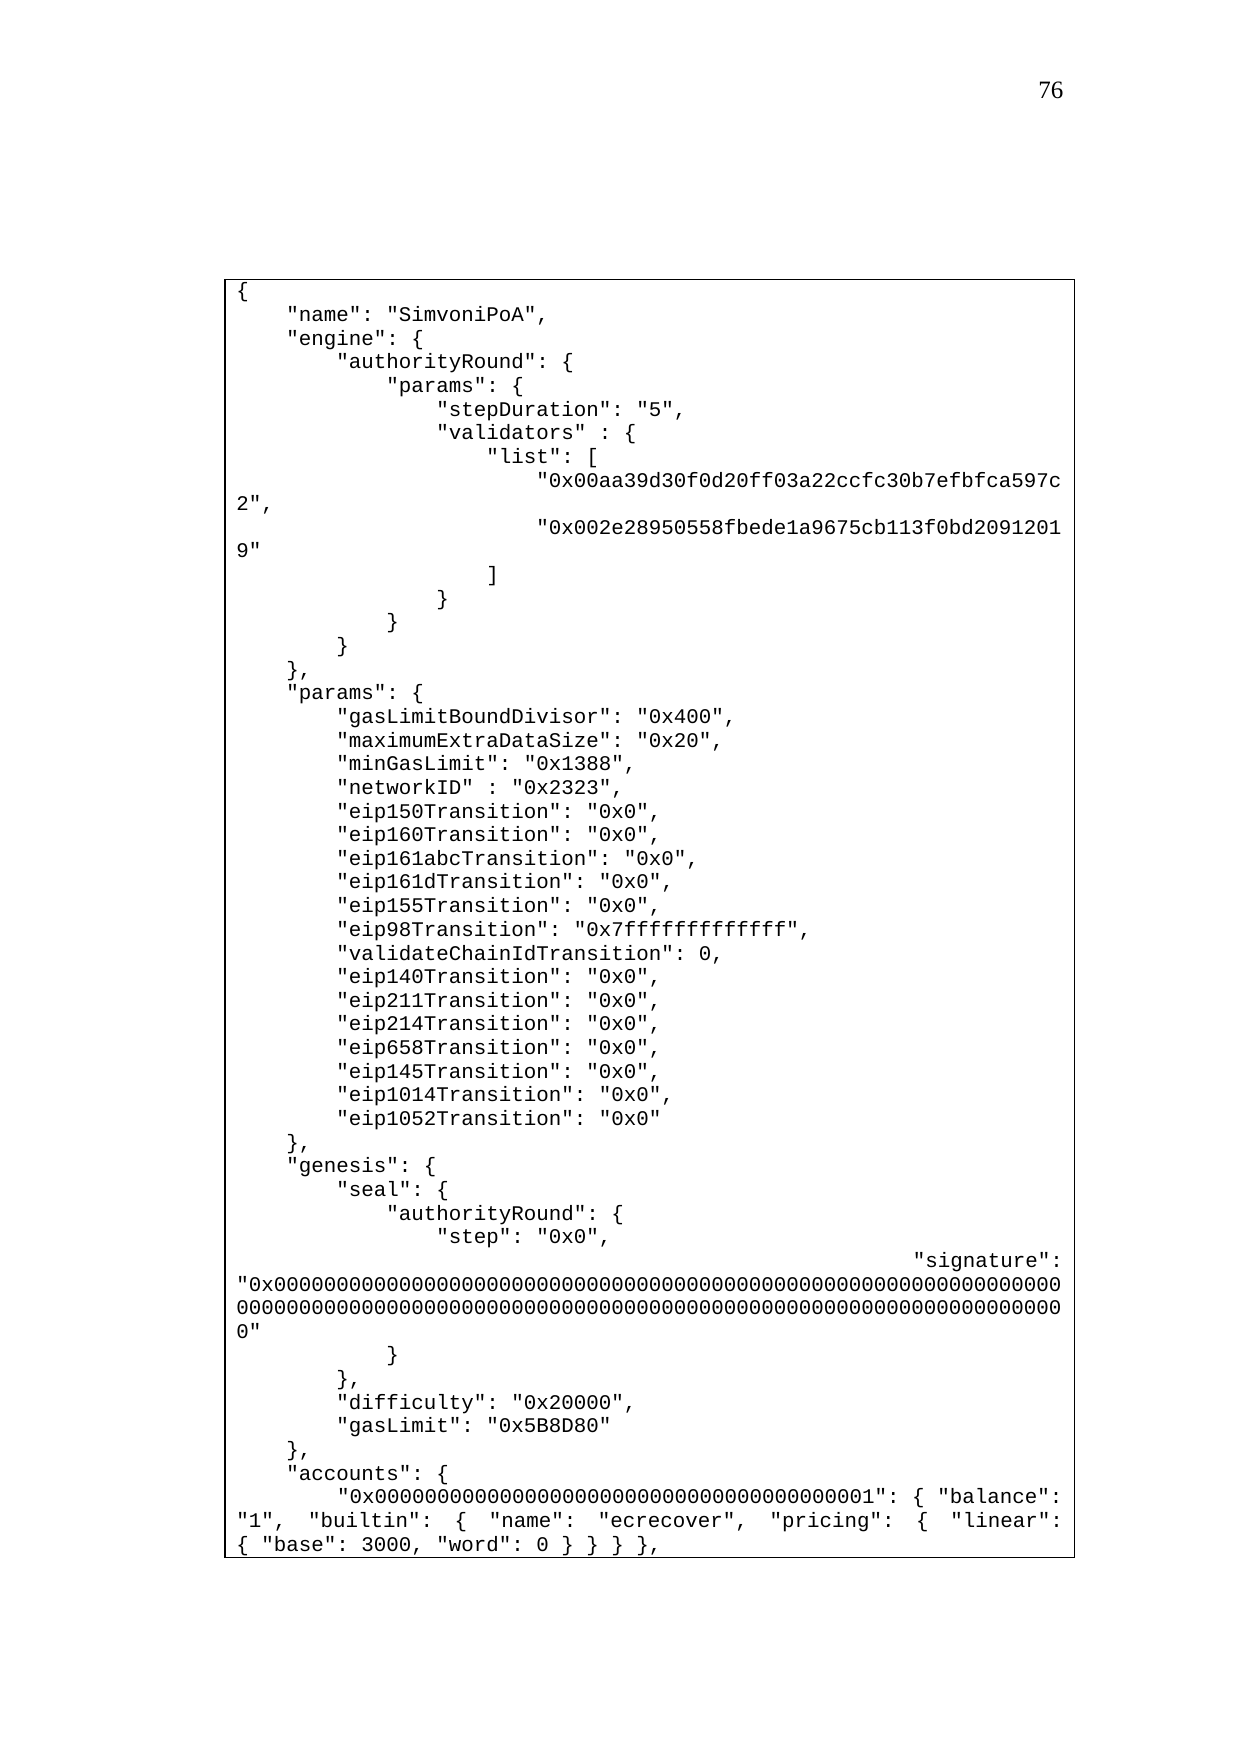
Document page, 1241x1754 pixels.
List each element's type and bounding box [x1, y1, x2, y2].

table_header [226, 280, 1074, 1557]
